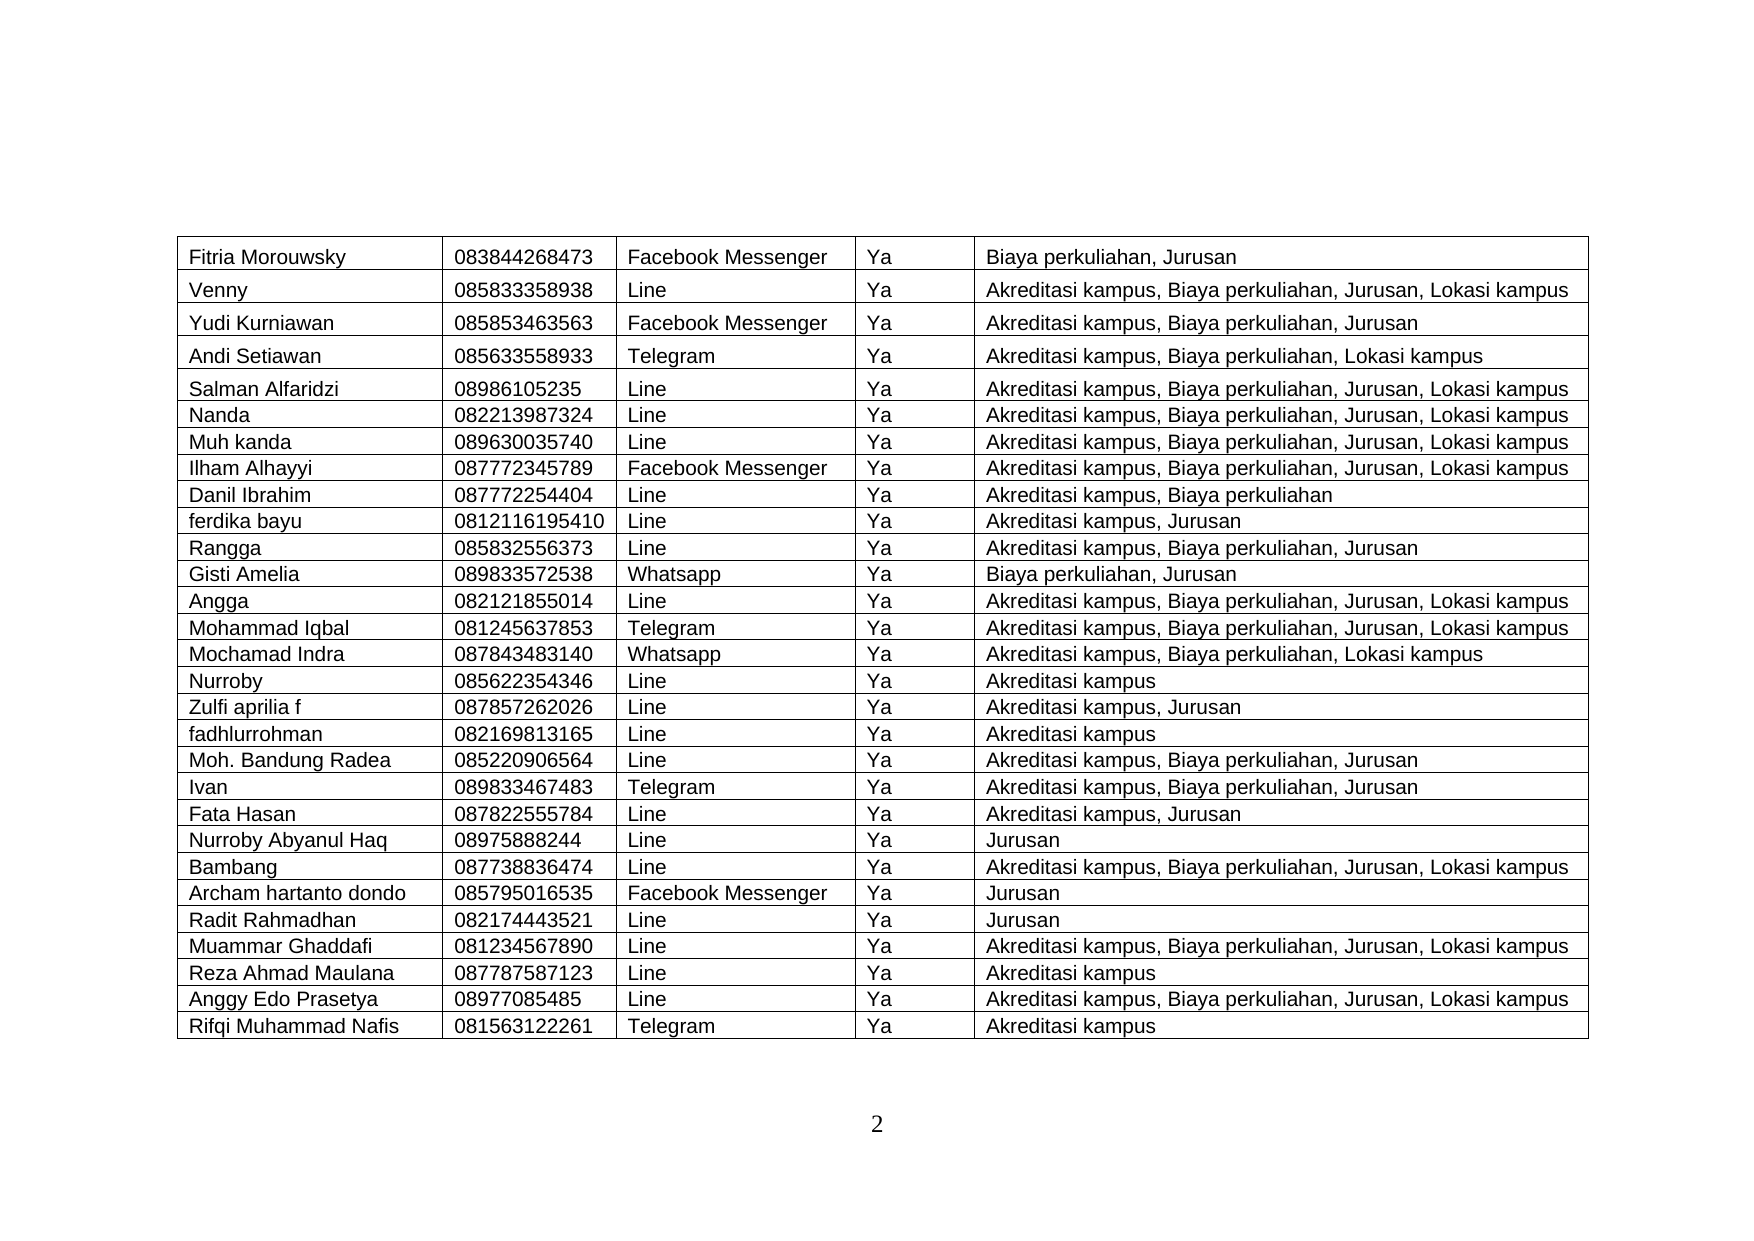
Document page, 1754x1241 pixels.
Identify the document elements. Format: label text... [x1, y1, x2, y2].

table_cell Line [617, 270, 855, 302]
table_cell Line [617, 667, 855, 692]
table_cell 082213987324 [443, 401, 616, 427]
table_cell Akreditasi kampus, Biaya perkuliahan, Jurusan [975, 773, 1588, 799]
table_cell Line [617, 369, 855, 400]
table_cell Danil Ibrahim [178, 481, 442, 507]
table_cell Muammar Ghaddafi [178, 933, 442, 958]
table_cell Fata Hasan [178, 800, 442, 825]
table_cell Jurusan [975, 880, 1588, 905]
table_cell Akreditasi kampus, Jurusan [975, 694, 1588, 719]
table_cell Ya [856, 508, 974, 533]
table_cell Ya [856, 270, 974, 302]
table_cell 081234567890 [443, 933, 616, 958]
table_cell Line [617, 508, 855, 533]
table_cell Rifqi Muhammad Nafis [178, 1012, 442, 1038]
table_cell Line [617, 587, 855, 613]
table_cell 0812116195410 [443, 508, 616, 533]
table_cell Nanda [178, 401, 442, 427]
table_cell Ya [856, 906, 974, 932]
table_cell Akreditasi kampus, Biaya perkuliahan, Jurusan [975, 303, 1588, 335]
table_cell Venny [178, 270, 442, 302]
table_cell Nurroby Abyanul Haq [178, 826, 442, 852]
table_cell Moh. Bandung Radea [178, 747, 442, 772]
table_cell Akreditasi kampus, Biaya perkuliahan, Jurusan, Lokasi kampus [975, 614, 1588, 639]
table_cell Ya [856, 826, 974, 852]
table_cell Zulfi aprilia f [178, 694, 442, 719]
table_cell Muh kanda [178, 428, 442, 453]
table_cell Ya [856, 933, 974, 958]
table_cell Line [617, 401, 855, 427]
table_cell 083844268473 [443, 237, 616, 269]
table_cell 085220906564 [443, 747, 616, 772]
table_cell Ivan [178, 773, 442, 799]
table_cell Akreditasi kampus, Biaya perkuliahan, Jurusan, Lokasi kampus [975, 986, 1588, 1011]
table_cell Ya [856, 303, 974, 335]
table_cell Ya [856, 369, 974, 400]
table_cell Andi Setiawan [178, 336, 442, 367]
table_cell Reza Ahmad Maulana [178, 959, 442, 985]
table_cell Telegram [617, 773, 855, 799]
table_cell Facebook Messenger [617, 237, 855, 269]
table_cell Ya [856, 667, 974, 692]
table_cell Line [617, 826, 855, 852]
table_cell Line [617, 959, 855, 985]
table_cell 085622354346 [443, 667, 616, 692]
table_cell 085795016535 [443, 880, 616, 905]
table_cell 08977085485 [443, 986, 616, 1011]
table_cell Akreditasi kampus, Biaya perkuliahan, Jurusan, Lokasi kampus [975, 933, 1588, 958]
table_cell 087787587123 [443, 959, 616, 985]
table_cell Facebook Messenger [617, 303, 855, 335]
table_cell Ya [856, 747, 974, 772]
table_cell Akreditasi kampus, Biaya perkuliahan [975, 481, 1588, 507]
table_cell Radit Rahmadhan [178, 906, 442, 932]
table_cell Telegram [617, 614, 855, 639]
table_cell Ya [856, 336, 974, 367]
table_cell Ya [856, 800, 974, 825]
table_cell Ya [856, 773, 974, 799]
table_cell 089833572538 [443, 561, 616, 586]
table_cell Line [617, 853, 855, 878]
table_cell 082169813165 [443, 720, 616, 746]
table_cell 089833467483 [443, 773, 616, 799]
table_cell Line [617, 694, 855, 719]
table_cell Akreditasi kampus, Biaya perkuliahan, Jurusan [975, 534, 1588, 560]
table_cell Yudi Kurniawan [178, 303, 442, 335]
table_cell Akreditasi kampus, Biaya perkuliahan, Jurusan, Lokasi kampus [975, 428, 1588, 453]
table_cell Akreditasi kampus, Biaya perkuliahan, Jurusan, Lokasi kampus [975, 587, 1588, 613]
table_cell 089630035740 [443, 428, 616, 453]
table_cell Line [617, 800, 855, 825]
table_cell Ya [856, 428, 974, 453]
table_cell fadhlurrohman [178, 720, 442, 746]
table_cell Ya [856, 986, 974, 1011]
table_cell Ya [856, 561, 974, 586]
table_cell Ya [856, 720, 974, 746]
table_cell Gisti Amelia [178, 561, 442, 586]
table_cell Ya [856, 1012, 974, 1038]
table_cell 087822555784 [443, 800, 616, 825]
table_cell Fitria Morouwsky [178, 237, 442, 269]
table_cell Akreditasi kampus [975, 959, 1588, 985]
table_cell Ya [856, 455, 974, 480]
table_cell Ya [856, 694, 974, 719]
table_cell Akreditasi kampus, Jurusan [975, 508, 1588, 533]
table_cell Ya [856, 853, 974, 878]
table_cell Line [617, 428, 855, 453]
table_cell 085833358938 [443, 270, 616, 302]
table_cell Ya [856, 959, 974, 985]
table_cell Mochamad Indra [178, 640, 442, 666]
table_cell Line [617, 906, 855, 932]
table_cell ferdika bayu [178, 508, 442, 533]
table_cell Whatsapp [617, 640, 855, 666]
table_cell 081245637853 [443, 614, 616, 639]
table_cell Ya [856, 614, 974, 639]
table_cell Rangga [178, 534, 442, 560]
table_cell Ya [856, 880, 974, 905]
table_cell Bambang [178, 853, 442, 878]
table_cell 082174443521 [443, 906, 616, 932]
table_cell Facebook Messenger [617, 880, 855, 905]
table_cell Akreditasi kampus, Biaya perkuliahan, Jurusan, Lokasi kampus [975, 401, 1588, 427]
table_cell Line [617, 986, 855, 1011]
table_cell Akreditasi kampus, Biaya perkuliahan, Jurusan, Lokasi kampus [975, 270, 1588, 302]
table_cell Line [617, 481, 855, 507]
table_cell Akreditasi kampus, Biaya perkuliahan, Jurusan, Lokasi kampus [975, 369, 1588, 400]
table_cell Salman Alfaridzi [178, 369, 442, 400]
table_cell Line [617, 747, 855, 772]
table_cell Akreditasi kampus, Jurusan [975, 800, 1588, 825]
table_cell Akreditasi kampus [975, 1012, 1588, 1038]
table_cell Ya [856, 534, 974, 560]
table_cell Archam hartanto dondo [178, 880, 442, 905]
table_cell Biaya perkuliahan, Jurusan [975, 561, 1588, 586]
table_cell 085633558933 [443, 336, 616, 367]
table_cell Akreditasi kampus, Biaya perkuliahan, Lokasi kampus [975, 336, 1588, 367]
table_cell Ya [856, 237, 974, 269]
table_cell Ya [856, 401, 974, 427]
table_cell Ya [856, 640, 974, 666]
table_cell Telegram [617, 336, 855, 367]
table_cell Anggy Edo Prasetya [178, 986, 442, 1011]
table_cell 087738836474 [443, 853, 616, 878]
table_cell Akreditasi kampus, Biaya perkuliahan, Jurusan, Lokasi kampus [975, 455, 1588, 480]
table_cell 08986105235 [443, 369, 616, 400]
table_cell Ya [856, 481, 974, 507]
table_cell Whatsapp [617, 561, 855, 586]
table_cell Ya [856, 587, 974, 613]
table_cell Akreditasi kampus, Biaya perkuliahan, Jurusan, Lokasi kampus [975, 853, 1588, 878]
table_cell 085853463563 [443, 303, 616, 335]
table_cell Jurusan [975, 826, 1588, 852]
table_cell Akreditasi kampus, Biaya perkuliahan, Lokasi kampus [975, 640, 1588, 666]
table_cell 087772345789 [443, 455, 616, 480]
table_cell 087843483140 [443, 640, 616, 666]
table_cell Telegram [617, 1012, 855, 1038]
table_cell Line [617, 720, 855, 746]
table_cell Mohammad Iqbal [178, 614, 442, 639]
table_cell Akreditasi kampus [975, 720, 1588, 746]
table_cell Akreditasi kampus, Biaya perkuliahan, Jurusan [975, 747, 1588, 772]
table_cell Line [617, 933, 855, 958]
table_cell 087772254404 [443, 481, 616, 507]
table_cell 081563122261 [443, 1012, 616, 1038]
table_cell Facebook Messenger [617, 455, 855, 480]
table_cell 085832556373 [443, 534, 616, 560]
table_cell 08975888244 [443, 826, 616, 852]
table_cell Line [617, 534, 855, 560]
table_cell Ilham Alhayyi [178, 455, 442, 480]
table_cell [975, 237, 1588, 269]
table_cell 082121855014 [443, 587, 616, 613]
table_cell Jurusan [975, 906, 1588, 932]
table_cell Angga [178, 587, 442, 613]
table_cell 087857262026 [443, 694, 616, 719]
table_cell Nurroby [178, 667, 442, 692]
table_cell Akreditasi kampus [975, 667, 1588, 692]
